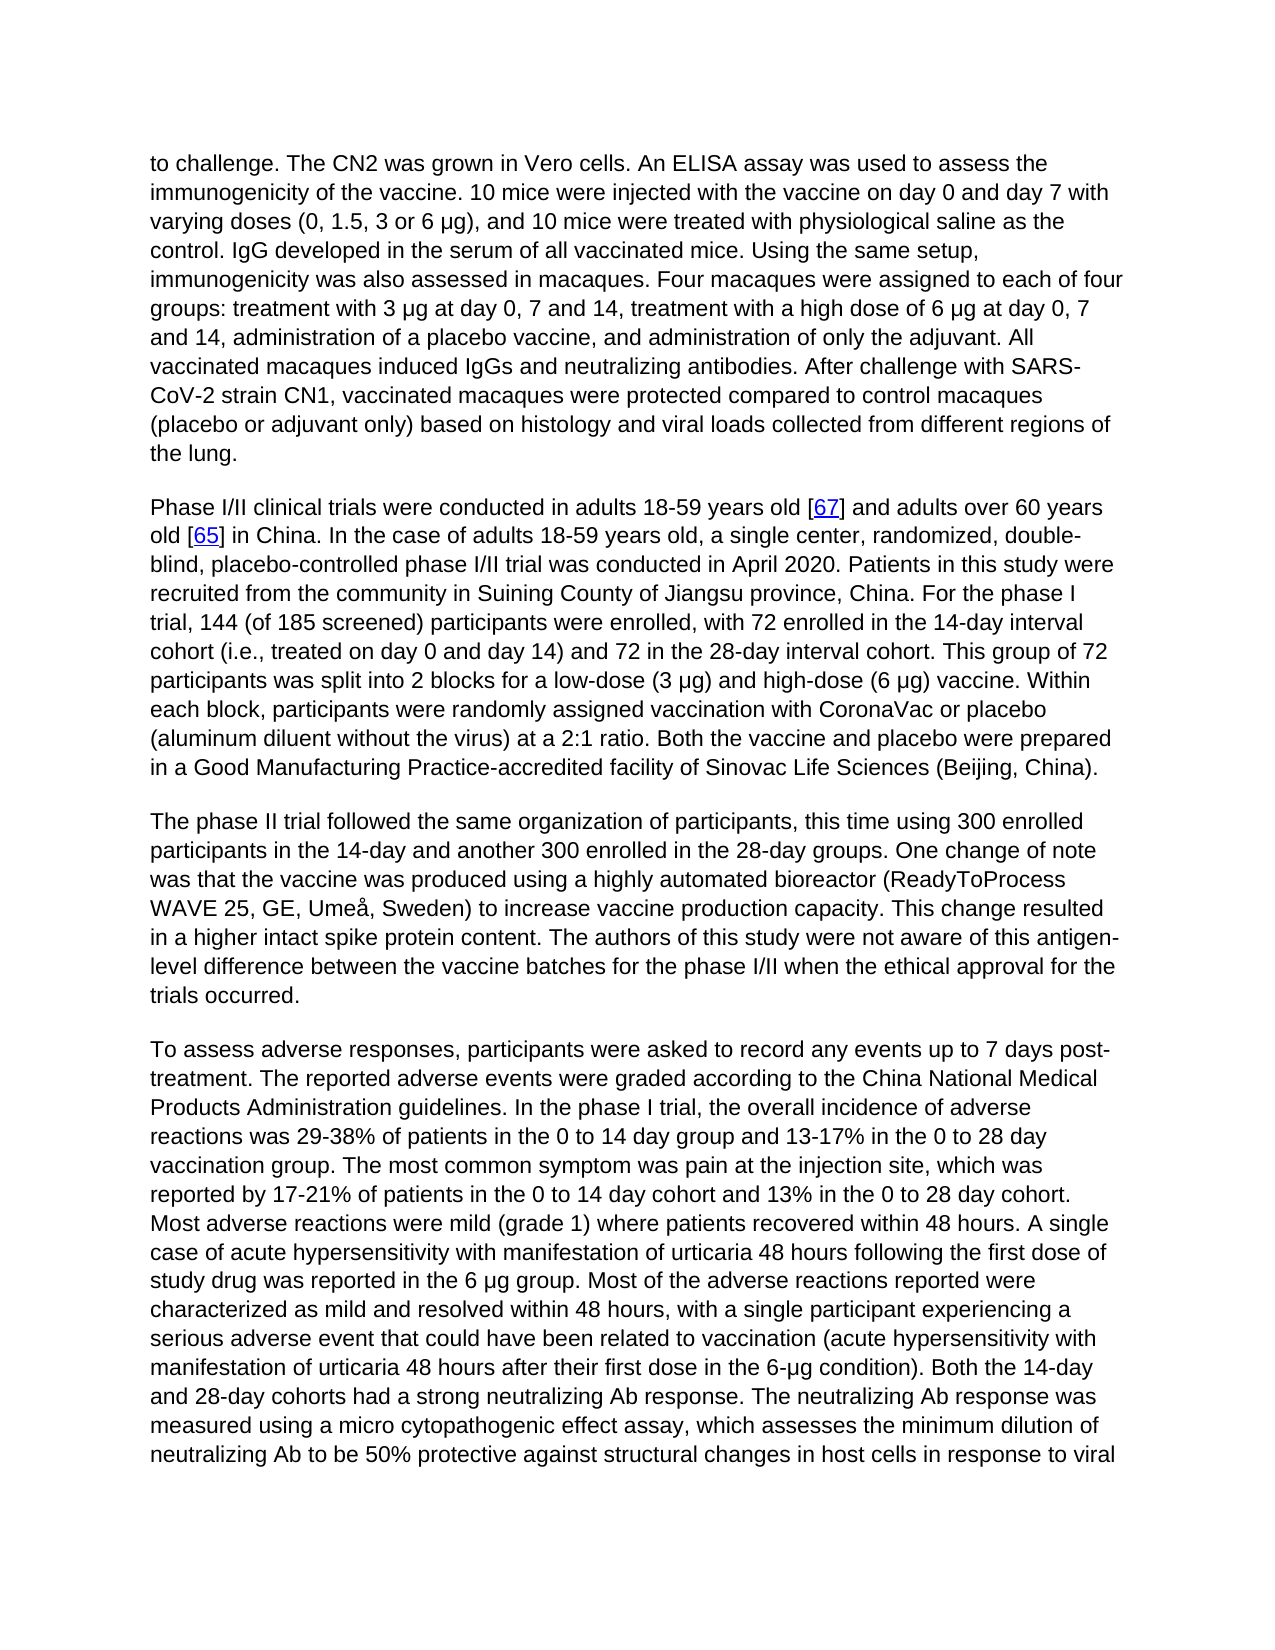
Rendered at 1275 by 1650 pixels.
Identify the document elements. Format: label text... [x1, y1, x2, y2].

text The phase II trial followed the same organization of participants, this time using 300 enrolled participants in the 14-day and another 300 enrolled in the 28-day groups. One change of note was that the vaccine was produced using a highly automated bioreactor (ReadyToProcess WAVE 25, GE, Umeå, Sweden) to increase vaccine production capacity. This change resulted in a higher intact spike protein content. The authors of this study were not aware of this antigen-level difference between the vaccine batches for the phase I/II when the ethical approval for the trials occurred. [150, 808, 1125, 1008]
text Phase I/II clinical trials were conducted in adults 18-59 years old [67] and adults over 60 years old [65] in China. In the case of adults 18-59 years old, a single center, randomized, double-blind, placebo-controlled phase I/II trial was conducted in April 2020. Patients in this study were recruited from the community in Suining County of Jiangsu province, China. For the phase I trial, 144 (of 185 screened) participants were enrolled, with 72 enrolled in the 14-day interval cohort (i.e., treated on day 0 and day 14) and 72 in the 28-day interval cohort. This group of 72 participants was split into 2 blocks for a low-dose (3 μg) and high-dose (6 μg) vaccine. Within each block, participants were randomly assigned vaccination with CoronaVac or placebo (aluminum diluent without the virus) at a 2:1 ratio. Both the vaccine and placebo were prepared in a Good Manufacturing Practice-accredited facility of Sinovac Life Sciences (Beijing, China). [150, 493, 1125, 781]
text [150, 1036, 1125, 1468]
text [150, 150, 1125, 466]
